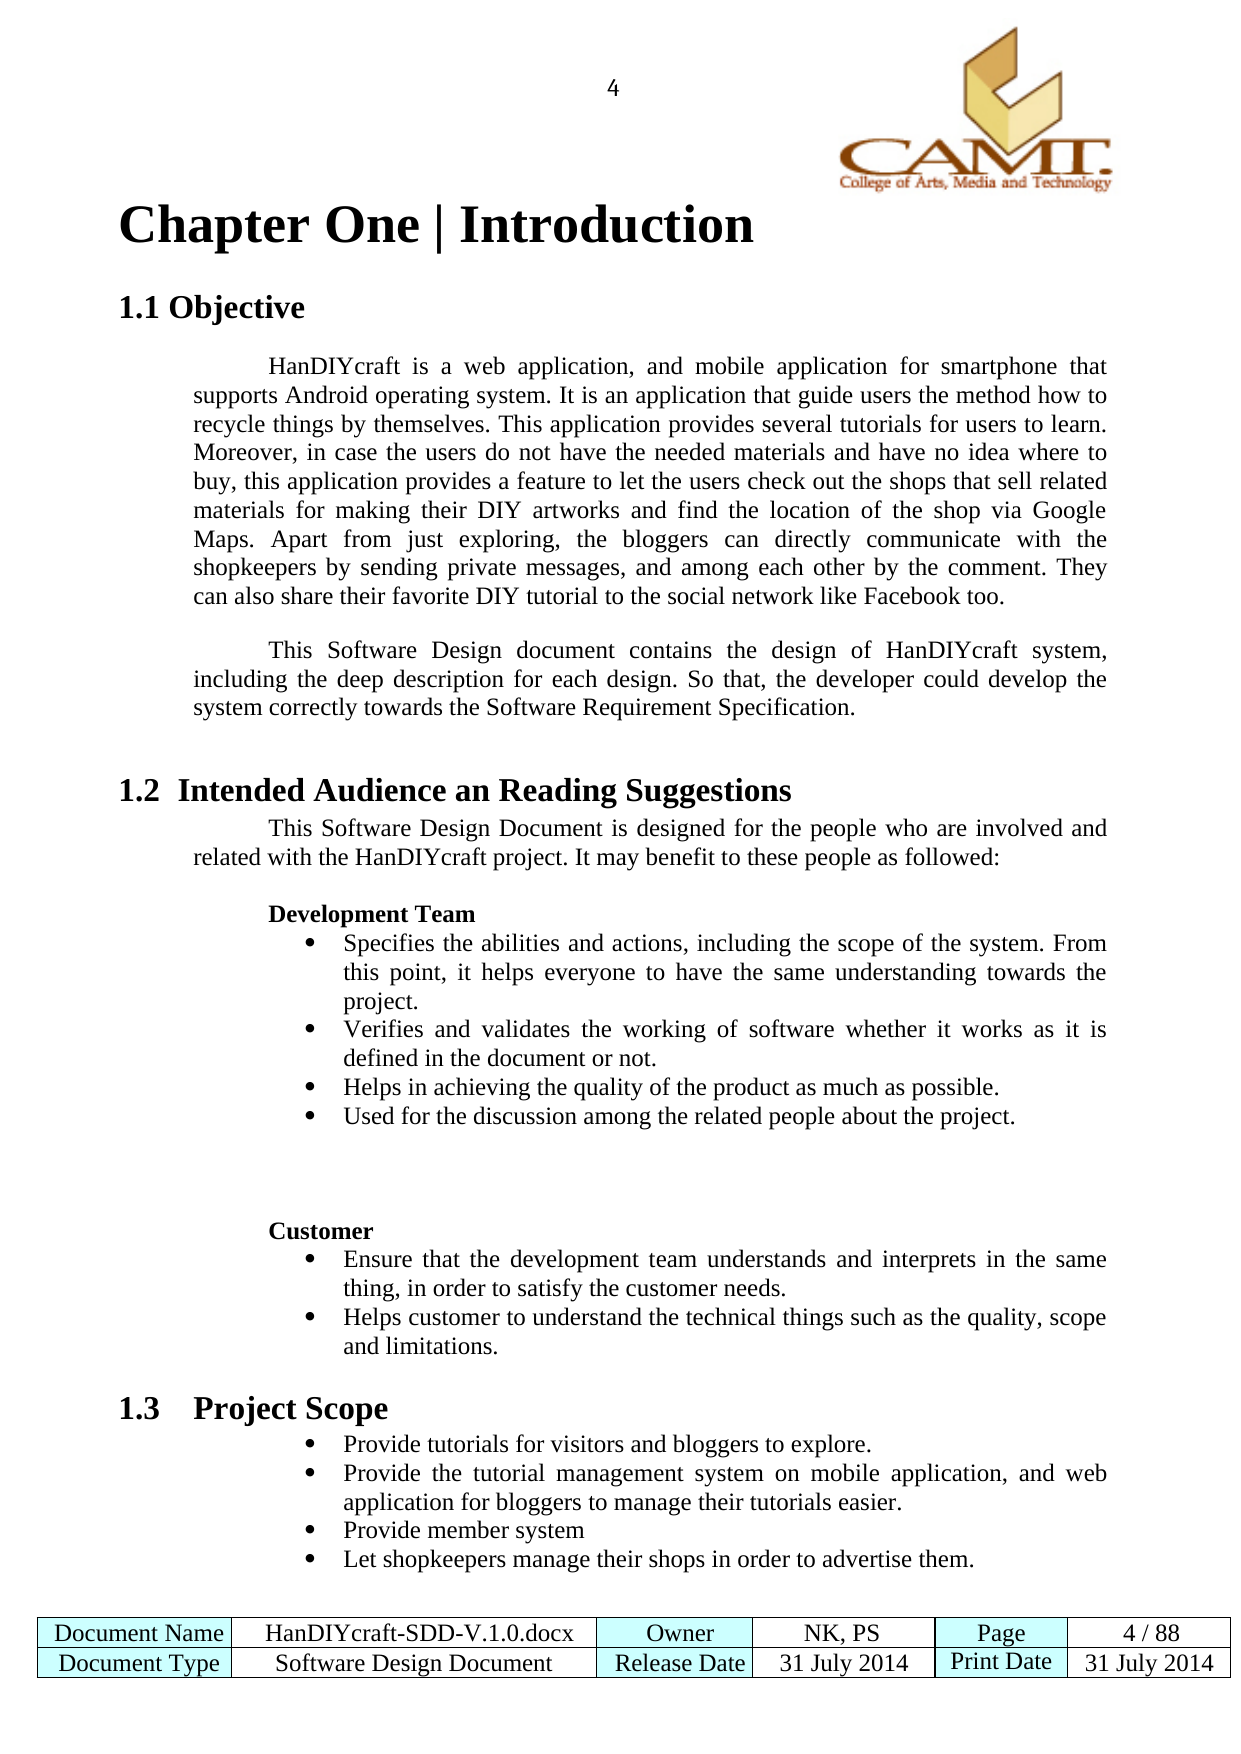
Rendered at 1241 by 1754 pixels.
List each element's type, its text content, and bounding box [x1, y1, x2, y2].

list Specifies the abilities and actions, including the scope of the system. From this point, it helps everyone to have the same understanding towards the project. [306, 928, 1108, 1014]
text Chapter One | Introduction [118, 192, 1108, 254]
list Development Team [193, 899, 1108, 928]
list Provide the tutorial management system on mobile application, and web application for bloggers to manage their tutorials easier. [306, 1458, 1108, 1515]
text 1.1 Objective [118, 288, 1108, 326]
list Ensure that the development team understands and interprets in the same thing, in order to satisfy the customer needs. [306, 1244, 1108, 1302]
list Project Scope [118, 1388, 1108, 1427]
list Customer [193, 1216, 1108, 1244]
list Provide member system [306, 1515, 1108, 1544]
list Verifies and validates the working of software whether it works as it is defined in the document or not. [306, 1014, 1108, 1072]
list This Software Design Document is designed for the people who are involved and related with the HanDIYcraft project. It may benefit to these people as followed: [193, 813, 1108, 871]
text This Software Design document contains the design of HanDIYcraft system, including the deep description for each design. So that, the developer could develop the system correctly towards the Software Requirement Specification. [193, 635, 1108, 721]
list Helps customer to understand the technical things such as the quality, scope and limitations. [306, 1302, 1108, 1359]
list Let shopkeepers manage their shops in order to advertise them. [306, 1544, 1108, 1573]
list Used for the discussion among the related people about the project. [306, 1101, 1108, 1129]
list Intended Audience an Reading Suggestions [118, 770, 1108, 808]
list Helps in achieving the quality of the product as much as possible. [306, 1072, 1108, 1101]
list Provide tutorials for visitors and bloggers to explore. [306, 1429, 1108, 1458]
text HanDIYcraft is a web application, and mobile application for smartphone that supports Android operating system. It is an application that guide users the method how to recycle things by themselves. This application provides several tutorials for users to learn. Moreover, in case the users do not have the needed materials and have no idea where to buy, this application provides a feature to let the users check out the shops that sell related materials for making their DIY artworks and find the location of the shop via Google Maps. Apart from just exploring, the bloggers can directly communicate with the shopkeepers by sending private messages, and among each other by the comment. They can also share their favorite DIY tutorial to the social network like Facebook too. [193, 351, 1108, 610]
picture [755, 18, 1221, 207]
